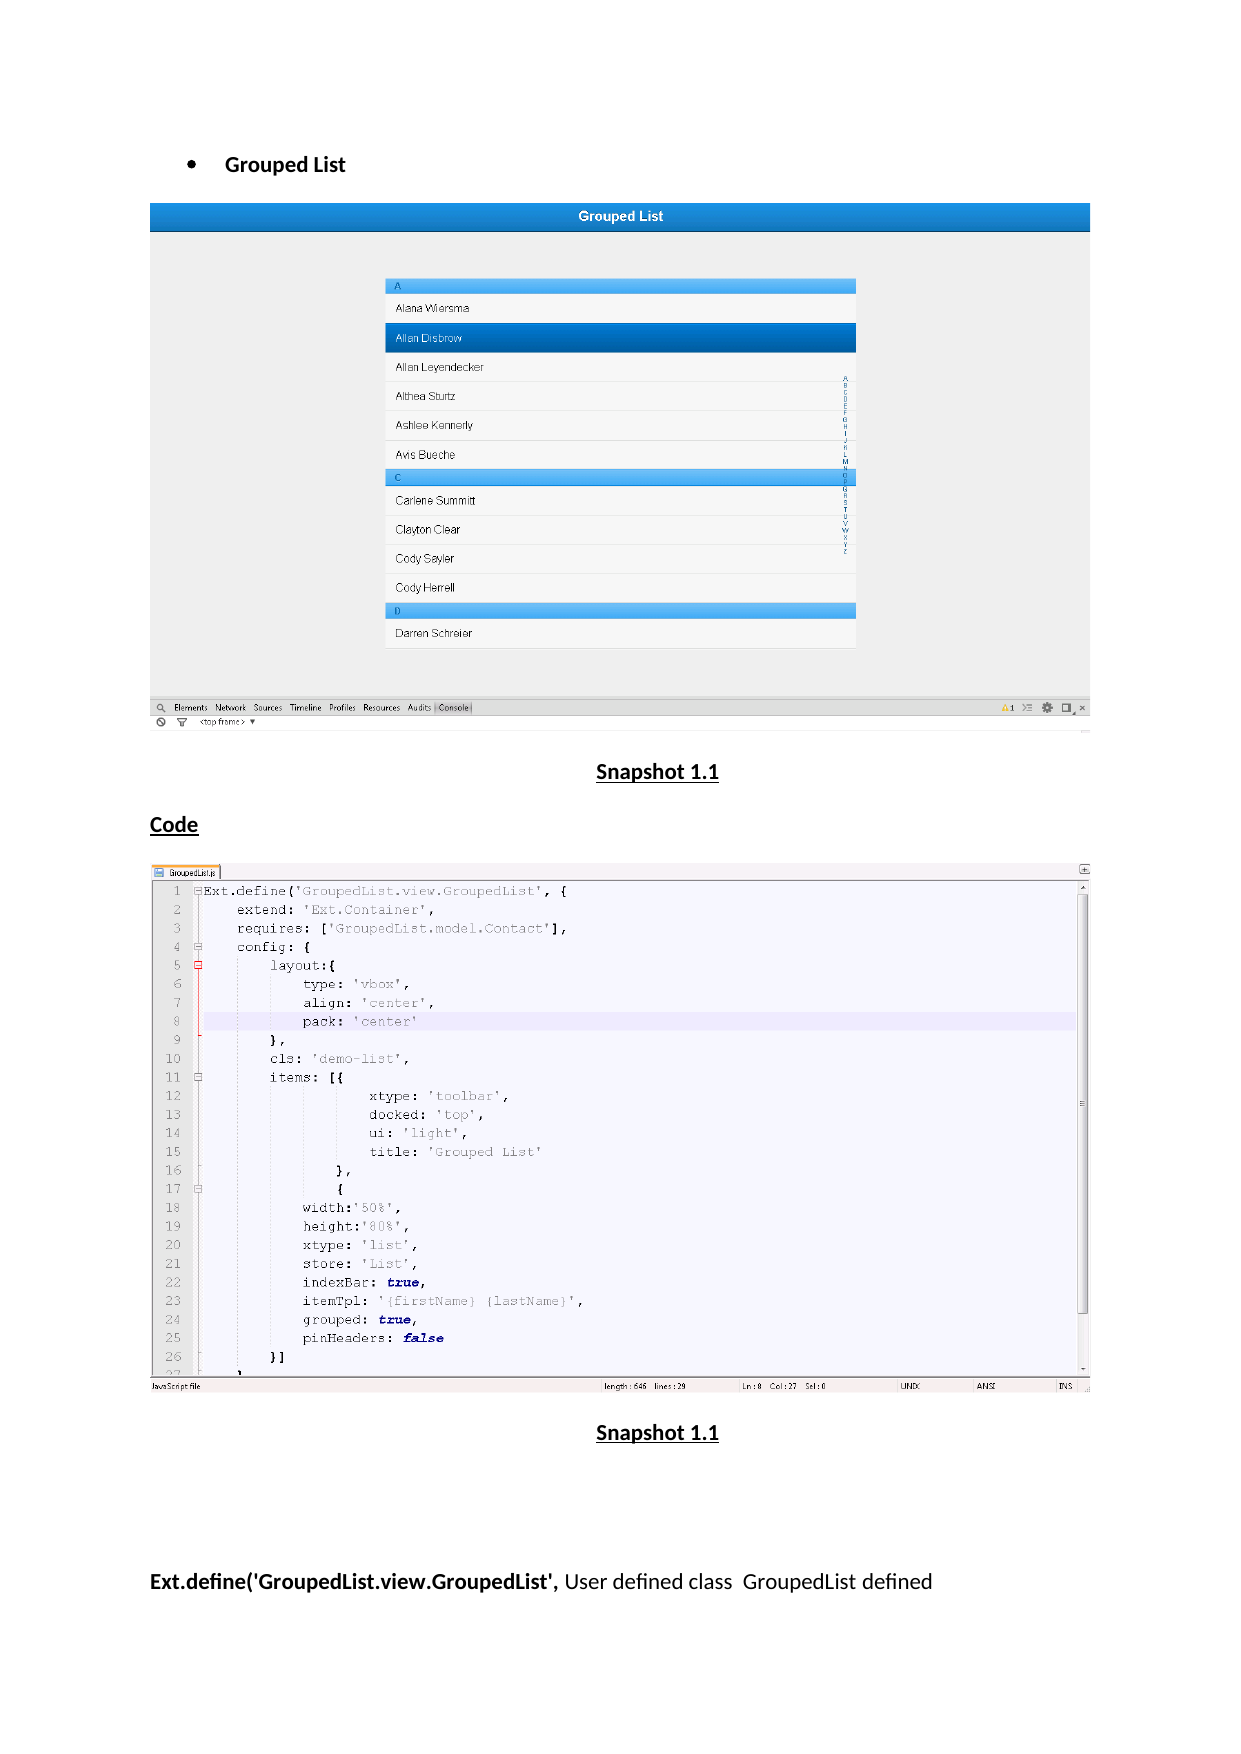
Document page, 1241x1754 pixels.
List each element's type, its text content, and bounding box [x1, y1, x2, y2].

list Snapshot 1.1 [225, 1418, 1090, 1446]
picture [150, 863, 1091, 1393]
text Code [150, 810, 1090, 838]
list Grouped List [187, 150, 1090, 178]
picture [150, 203, 1091, 733]
list Snapshot 1.1 [225, 757, 1090, 785]
text Ext.define('GroupedList.view.GroupedList', User defined class GroupedList defined [150, 1567, 1090, 1595]
